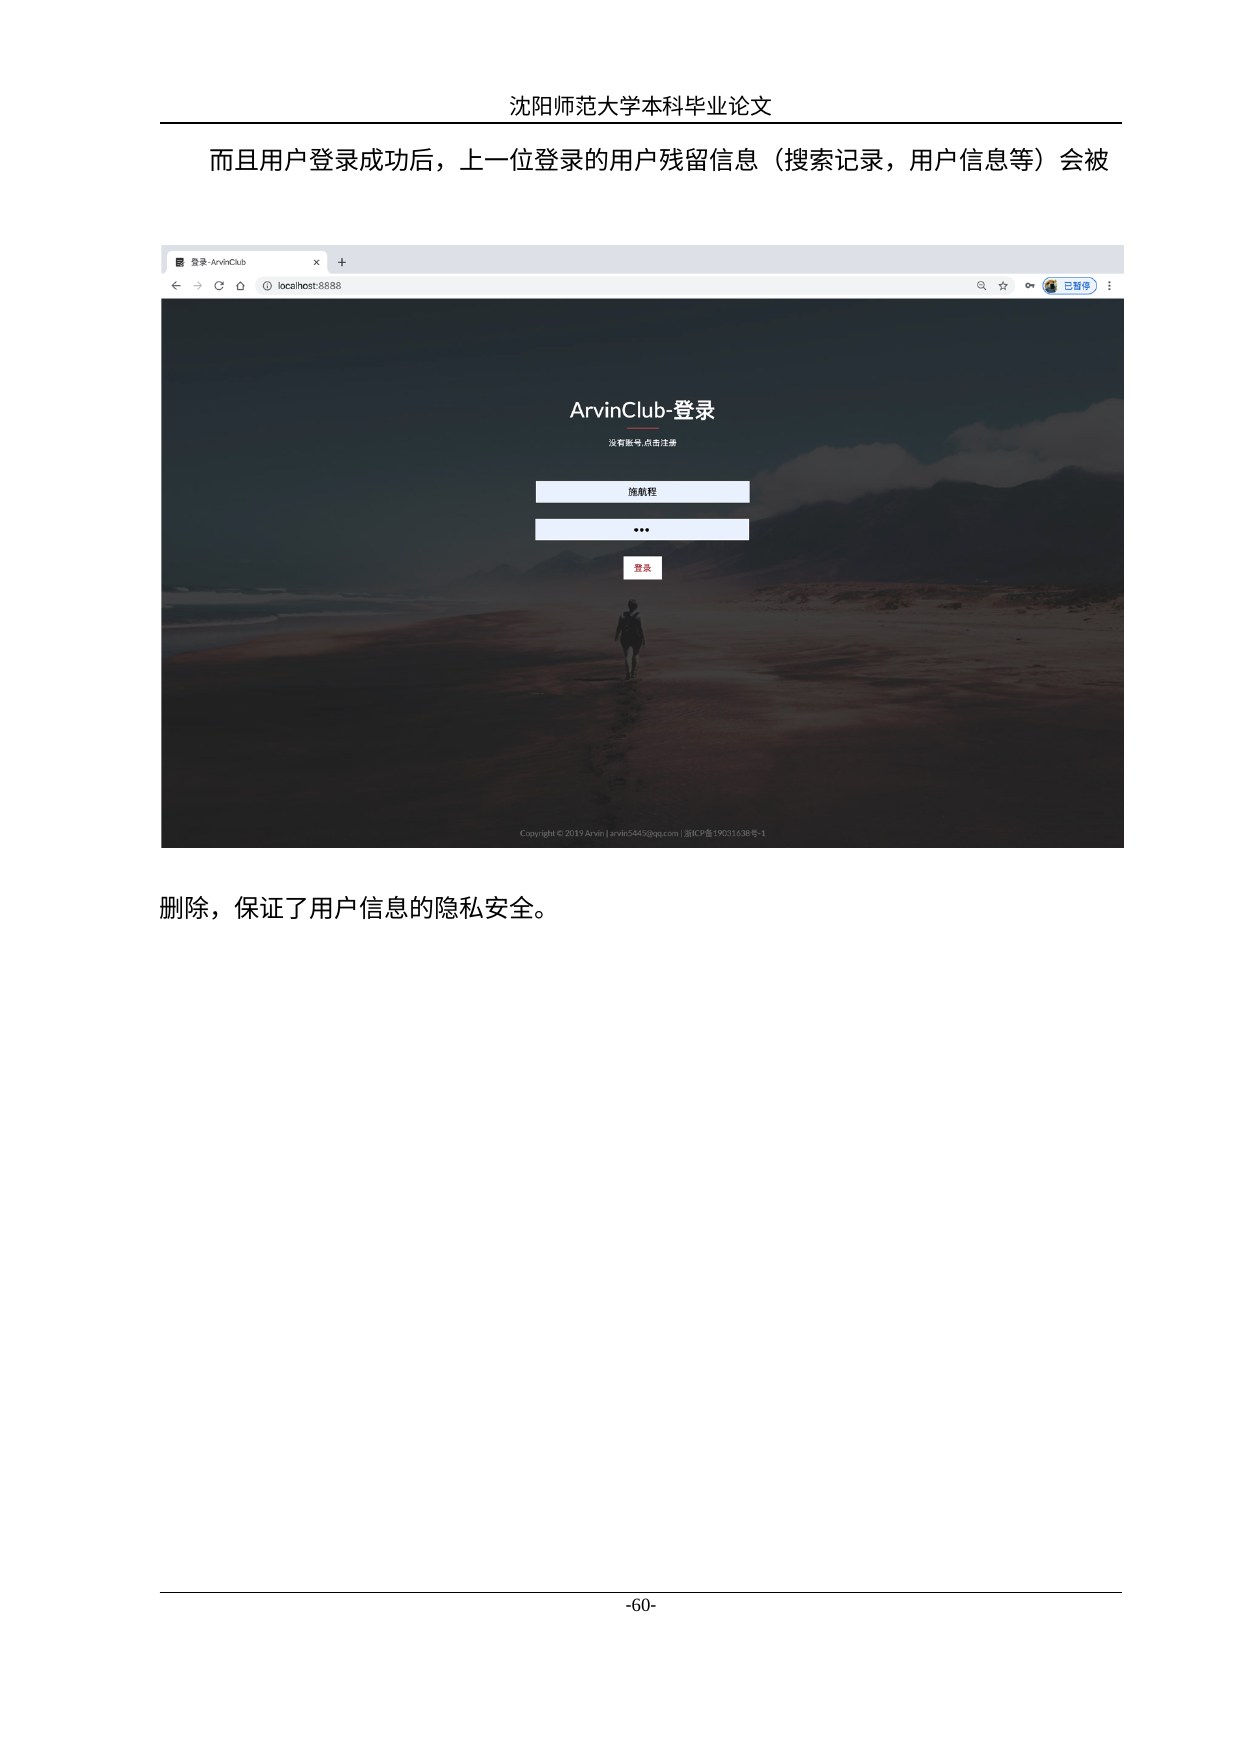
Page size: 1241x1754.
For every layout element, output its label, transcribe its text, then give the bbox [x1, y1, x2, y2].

picture [161, 245, 1124, 848]
